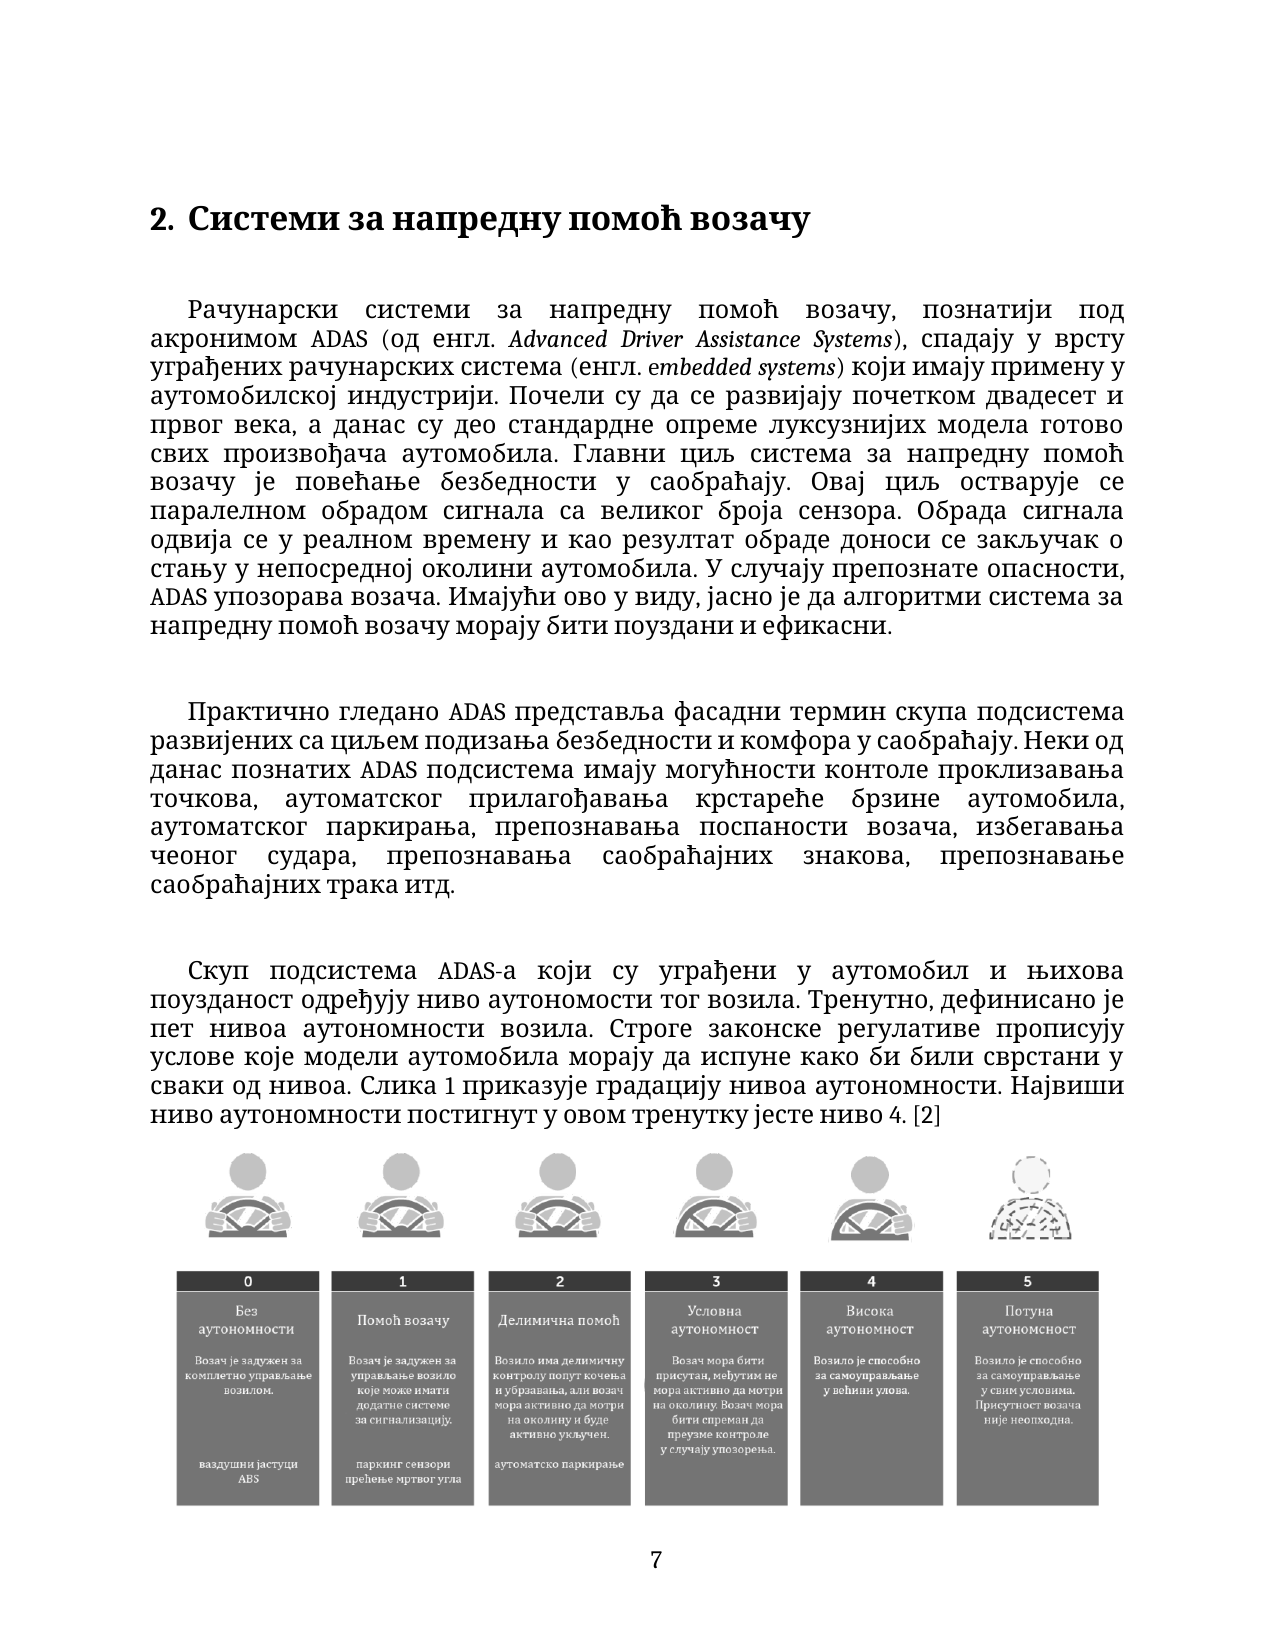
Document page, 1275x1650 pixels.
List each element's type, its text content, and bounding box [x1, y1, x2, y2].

text Рачунарски системи за напредну помоћ возачу, познатији под акронимом ADAS (од енгл. Advanced Driver Assistance Systems), спадају у врсту уграђених рачунарских система (енгл. embedded systems) који имају примену у аутомобилској индустрији. Почели су да се развијају почетком двадесет и првог века, а данас су део стандардне опреме луксузнијих модела готово свих произвођача аутомобила. Главни циљ система за напредну помоћ возачу је повећање безбедности у саобраћају. Овај циљ остварује се паралелном обрадом сигнала са великог броја сензора. Обрада сигнала одвија се у реалном времену и као резултат обраде доноси се закључак о стању у непосредној околини аутомобила. У случају препознате опасности, ADAS упозорава возача. Имајући ово у виду, јасно је да алгоритми система за напредну помоћ возачу морају бити поуздани и ефикасни. [150, 296, 1125, 641]
text Скуп подсистема ADAS-а који су уграђени у аутомобил и њихова поузданост одређују ниво аутономости тог возила. Тренутно, дефинисано је пет нивоа аутономности возила. Строге законске регулативе прописују услове које модели аутомобила морају да испуне како би били сврстани у сваки од нивоа. Слика 1 приказује градацију нивоа аутономности. Највиши ниво аутономности постигнут у овом тренутку јесте ниво 4. [2] [150, 957, 1125, 1129]
picture [145, 1149, 1130, 1521]
text Практично гледано ADAS представља фасадни термин скупа подсистема развијених са циљем подизања безбедности и комфора у саобраћају. Неки од данас познатих ADAS подсистема имају могућности контоле проклизавања точкова, аутоматског прилагођавања крстареће брзине аутомобила, аутоматског паркирања, препознавања поспаности возача, избегавања чеоног судара, препознавања саобраћајних знакова, препознавање саобраћајних трака итд. [150, 698, 1125, 899]
subtitle Системи за напредну помоћ возачу [150, 200, 1125, 238]
